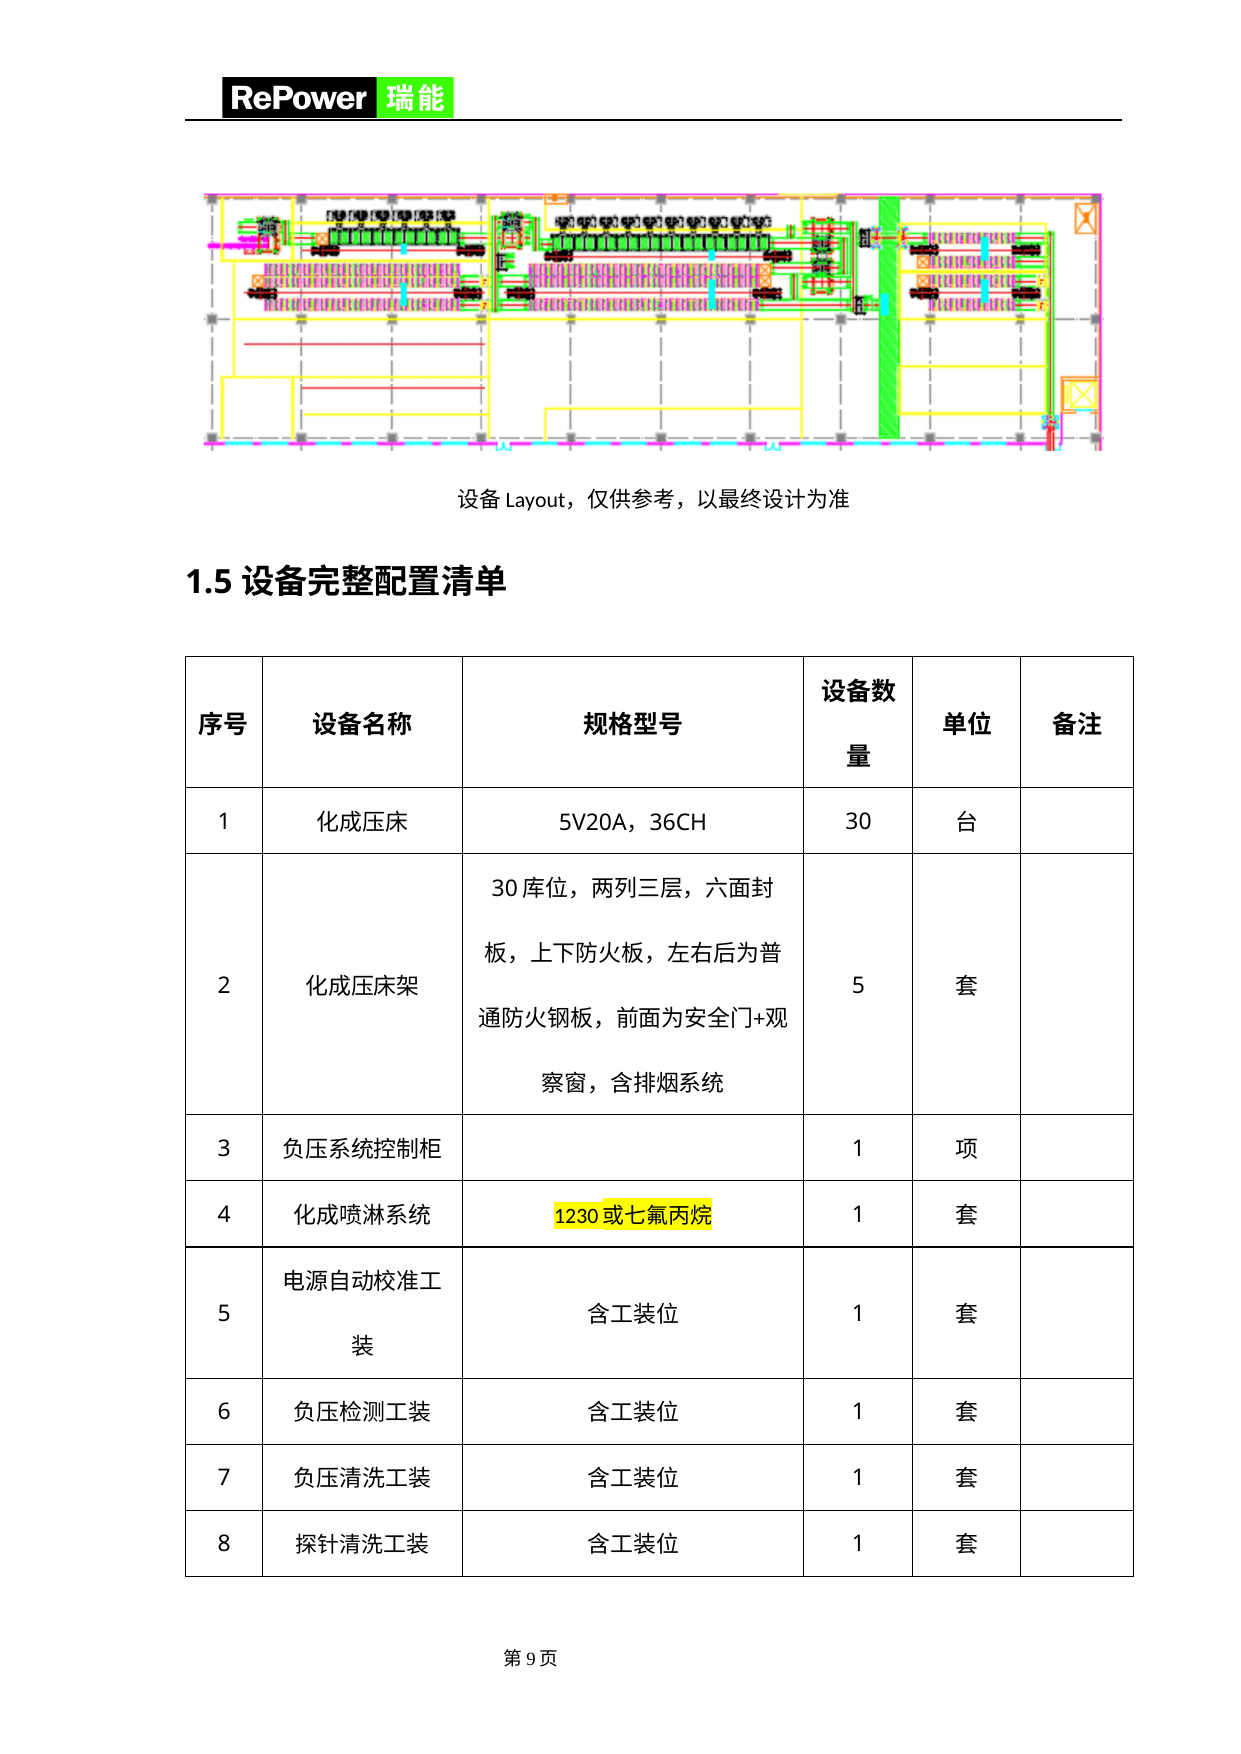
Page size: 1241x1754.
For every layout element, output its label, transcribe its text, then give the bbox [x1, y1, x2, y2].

table_cell 1 [804, 1445, 912, 1509]
table_cell 套 [913, 854, 1020, 1114]
table_cell 含工装位 [463, 1379, 803, 1443]
text 设备Layout，仅供参考，以最终设计为准 [185, 482, 1122, 514]
table_header 规格型号 [463, 657, 803, 787]
table_cell 负压检测工装 [263, 1379, 462, 1443]
table_cell 套 [913, 1248, 1020, 1377]
table_header 单位 [913, 657, 1020, 787]
table_cell 套 [913, 1445, 1020, 1509]
table_cell [1021, 1115, 1133, 1180]
table_cell 30库位，两列三层，六面封板，上下防火板，左右后为普通防火钢板，前面为安全门+观察窗，含排烟系统 [463, 854, 803, 1114]
table_cell [1021, 1379, 1133, 1443]
table_cell [1021, 1445, 1133, 1509]
table_cell 项 [913, 1115, 1020, 1180]
table_cell 6 [186, 1379, 262, 1443]
table_cell [1021, 1248, 1133, 1377]
table_cell 1 [186, 788, 262, 853]
table_cell 套 [913, 1379, 1020, 1443]
table_cell 30 [804, 788, 912, 853]
table_cell 2 [186, 854, 262, 1114]
table_cell 4 [186, 1181, 262, 1246]
table_cell 5 [804, 854, 912, 1114]
table_cell 台 [913, 788, 1020, 853]
table_cell 7 [186, 1445, 262, 1509]
picture [222, 77, 454, 118]
table_cell 1 [804, 1379, 912, 1443]
subtitle 1.5 设备完整配置清单 [185, 546, 1122, 611]
table_cell [1021, 1181, 1133, 1246]
table_cell 化成压床架 [263, 854, 462, 1114]
picture [204, 194, 1103, 450]
table_cell 1 [804, 1181, 912, 1246]
table_cell 套 [913, 1511, 1020, 1576]
table_cell 5V20A，36CH [463, 788, 803, 853]
table_cell [1021, 1511, 1133, 1576]
table_cell 含工装位 [463, 1248, 803, 1377]
table_cell [1021, 854, 1133, 1114]
table_cell 化成压床 [263, 788, 462, 853]
table_header 设备名称 [263, 657, 462, 787]
table_cell [463, 1115, 803, 1180]
table_cell 1 [804, 1115, 912, 1180]
table_cell 化成喷淋系统 [263, 1181, 462, 1246]
table_cell 探针清洗工装 [263, 1511, 462, 1576]
table_cell 1 [804, 1248, 912, 1377]
table_header 设备数量 [804, 657, 912, 787]
table_cell 1 [804, 1511, 912, 1576]
table_header 序号 [186, 657, 262, 787]
table_cell 负压系统控制柜 [263, 1115, 462, 1180]
table_cell 3 [186, 1115, 262, 1180]
table_cell 电源自动校准工装 [263, 1248, 462, 1377]
table_cell 8 [186, 1511, 262, 1576]
table_cell 含工装位 [463, 1445, 803, 1509]
table_cell 5 [186, 1248, 262, 1377]
table_header 备注 [1021, 657, 1133, 787]
table_cell 套 [913, 1181, 1020, 1246]
table_cell 含工装位 [463, 1511, 803, 1576]
table_cell 负压清洗工装 [263, 1445, 462, 1509]
table_cell [1021, 788, 1133, 853]
table_cell 1230或七氟丙烷 [463, 1181, 803, 1246]
